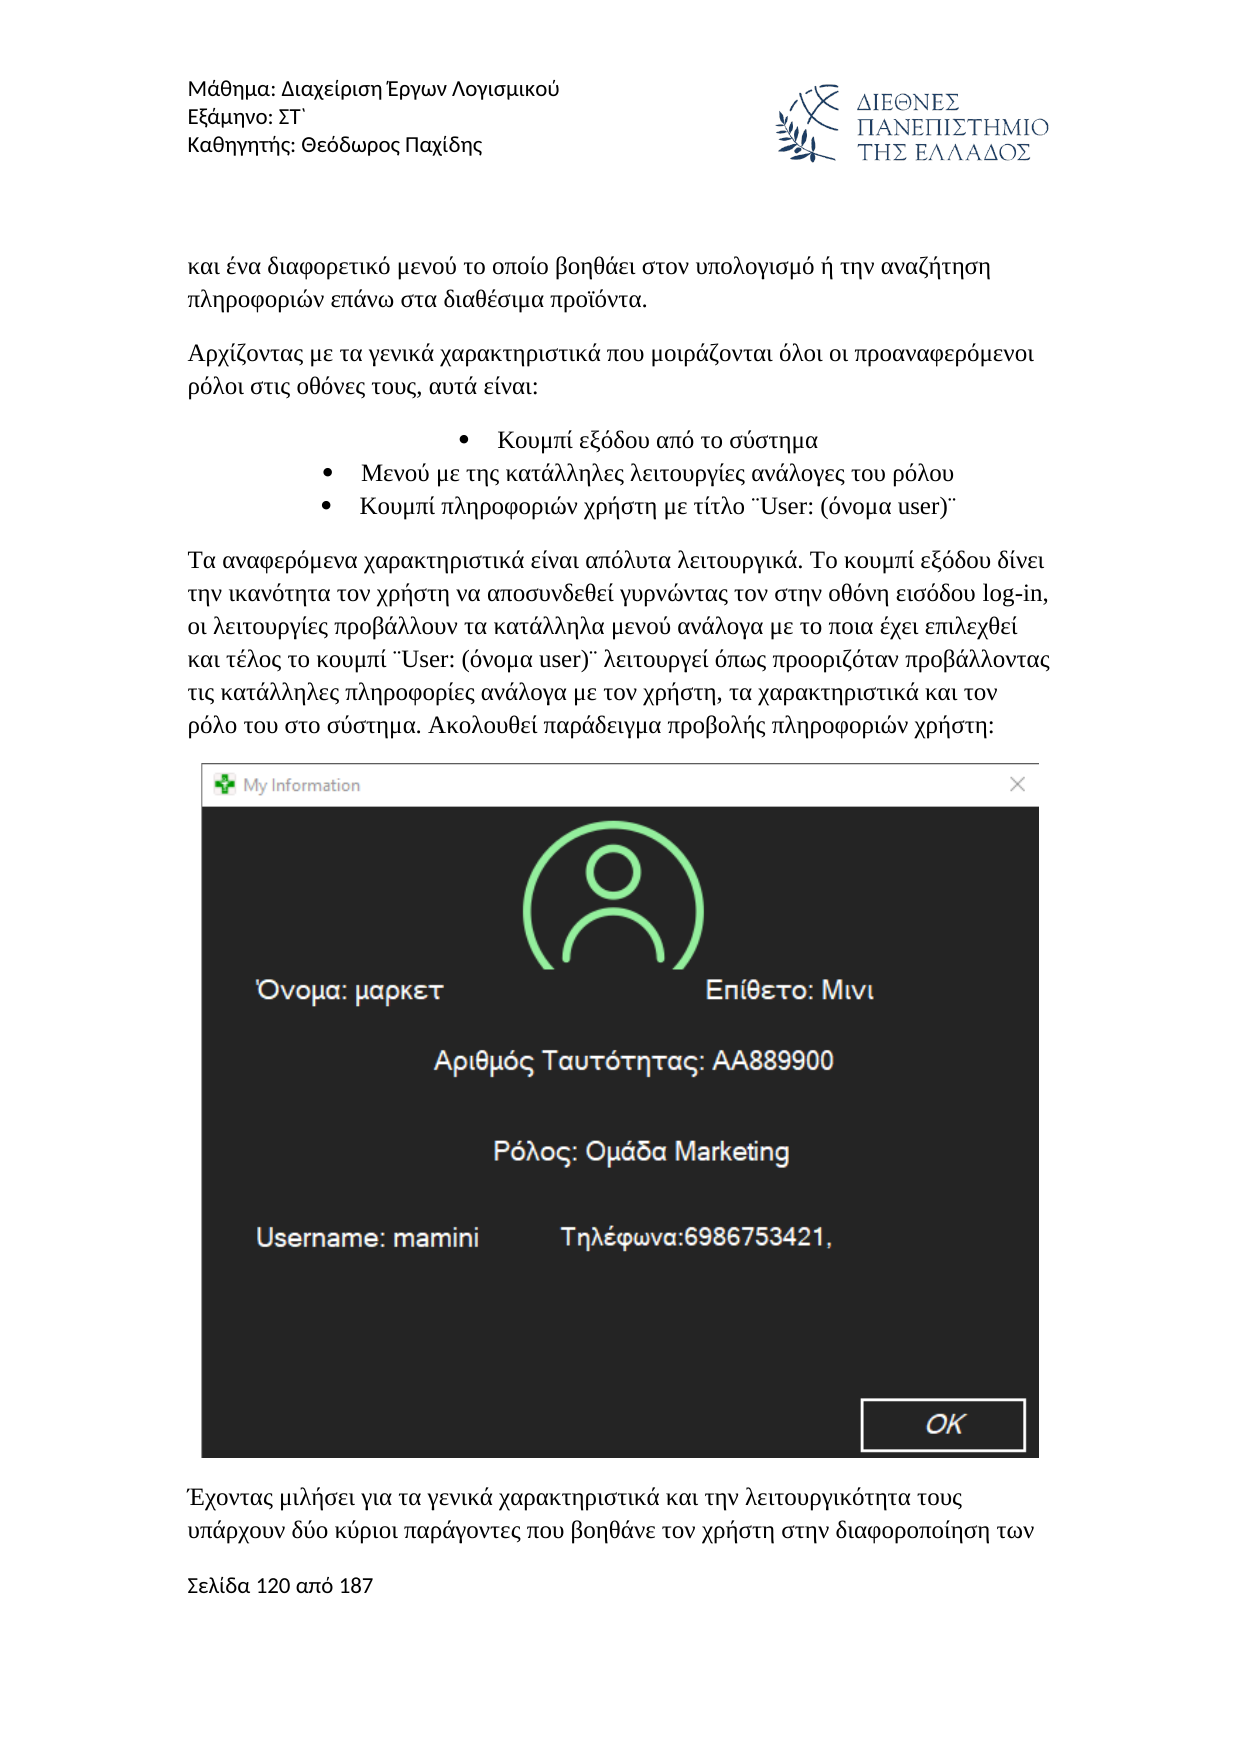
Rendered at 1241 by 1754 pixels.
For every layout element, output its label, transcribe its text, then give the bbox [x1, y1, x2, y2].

list Μενού με της κατάλληλες λειτουργίες ανάλογες του ρόλου [225, 458, 1053, 487]
text Τα αναφερόμενα χαρακτηριστικά είναι απόλυτα λειτουργικά. Το κουμπί εξόδου δίνει την ικανότητα τον χρήστη να αποσυνδεθεί γυρνώντας τον στην οθόνη εισόδου log-in, οι λειτουργίες προβάλλουν τα κατάλληλα μενού ανάλογα με το ποια έχει επιλεχθεί και τέλος το κουμπί ¨User: (όνομα user)¨ λειτουργεί όπως προοριζόταν προβάλλοντας τις κατάλληλες πληροφορίες ανάλογα με τον χρήστη, τα χαρακτηριστικά και τον ρόλο του στο σύστημα. Ακολουθεί παράδειγμα προβολής πληροφοριών χρήστη: [187, 545, 1053, 738]
picture [752, 73, 1073, 174]
text Αρχίζοντας με τα γενικά χαρακτηριστικά που μοιράζονται όλοι οι προαναφερόμενοι ρόλοι στις οθόνες τους, αυτά είναι: [187, 338, 1053, 400]
list Κουμπί πληροφοριών χρήστη με τίτλο ¨User: (όνομα user)¨ [225, 491, 1053, 519]
picture [201, 763, 1039, 1458]
list Κουμπί εξόδου από το σύστημα [225, 425, 1053, 453]
